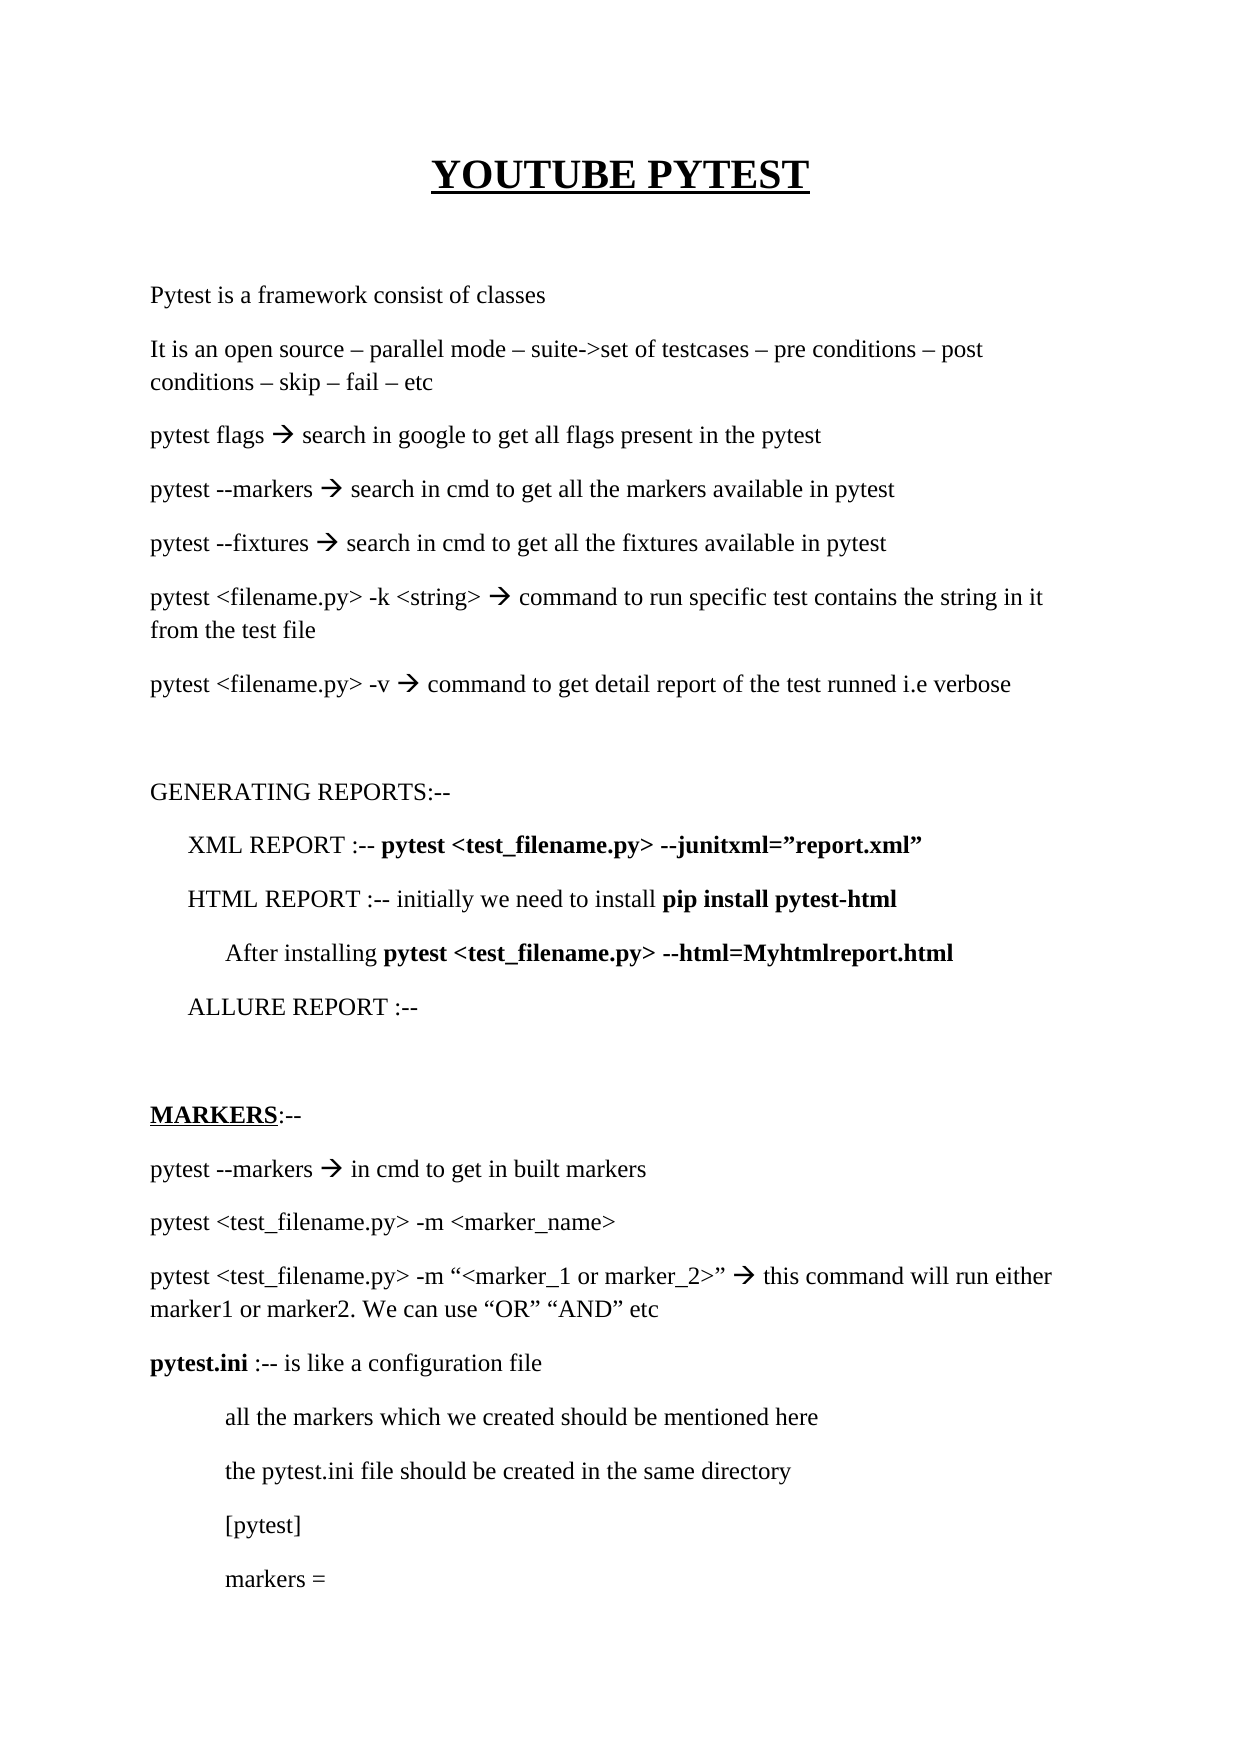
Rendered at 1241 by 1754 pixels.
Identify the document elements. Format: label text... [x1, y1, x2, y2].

text HTML REPORT :-- initially we need to install pip install pytest-html [187, 884, 1090, 913]
text XML REPORT :-- pytest <test_filename.py> --junitxml=”report.xml” [187, 831, 1090, 859]
text pytest --fixtures search in cmd to get all the fixtures available in pytest [150, 528, 1090, 557]
text After installing pytest <test_filename.py> --html=Myhtmlreport.html [187, 938, 1090, 967]
text pytest --markers search in cmd to get all the markers available in pytest [150, 474, 1090, 503]
text markers = [150, 1564, 1090, 1592]
text pytest <filename.py> -v command to get detail report of the test runned i.e verbose [150, 669, 1090, 698]
text all the markers which we created should be mentioned here [150, 1402, 1090, 1431]
text GENERATING REPORTS:-- [150, 777, 1090, 805]
text MARKERS:-- [150, 1100, 1090, 1128]
text pytest.ini :-- is like a configuration file [150, 1348, 1090, 1377]
text YOUTUBE PYTEST [150, 150, 1090, 198]
text the pytest.ini file should be created in the same directory [150, 1456, 1090, 1485]
text pytest <test_filename.py> -m “<marker_1 or marker_2>” this command will run either marker1 or marker2. We can use “OR” “AND” etc [150, 1261, 1090, 1323]
text [pytest] [150, 1510, 1090, 1538]
text pytest <filename.py> -k <string> command to run specific test contains the string in it from the test file [150, 582, 1090, 644]
text Pytest is a framework consist of classes [150, 280, 1090, 308]
text It is an open source – parallel mode – suite->set of testcases – pre conditions – post conditions – skip – fail – etc [150, 334, 1090, 395]
text pytest flags search in google to get all flags present in the pytest [150, 421, 1090, 449]
text pytest <test_filename.py> -m <marker_name> [150, 1207, 1090, 1236]
text pytest --markers in cmd to get in built markers [150, 1154, 1090, 1182]
text ALLURE REPORT :-- [187, 992, 1090, 1021]
